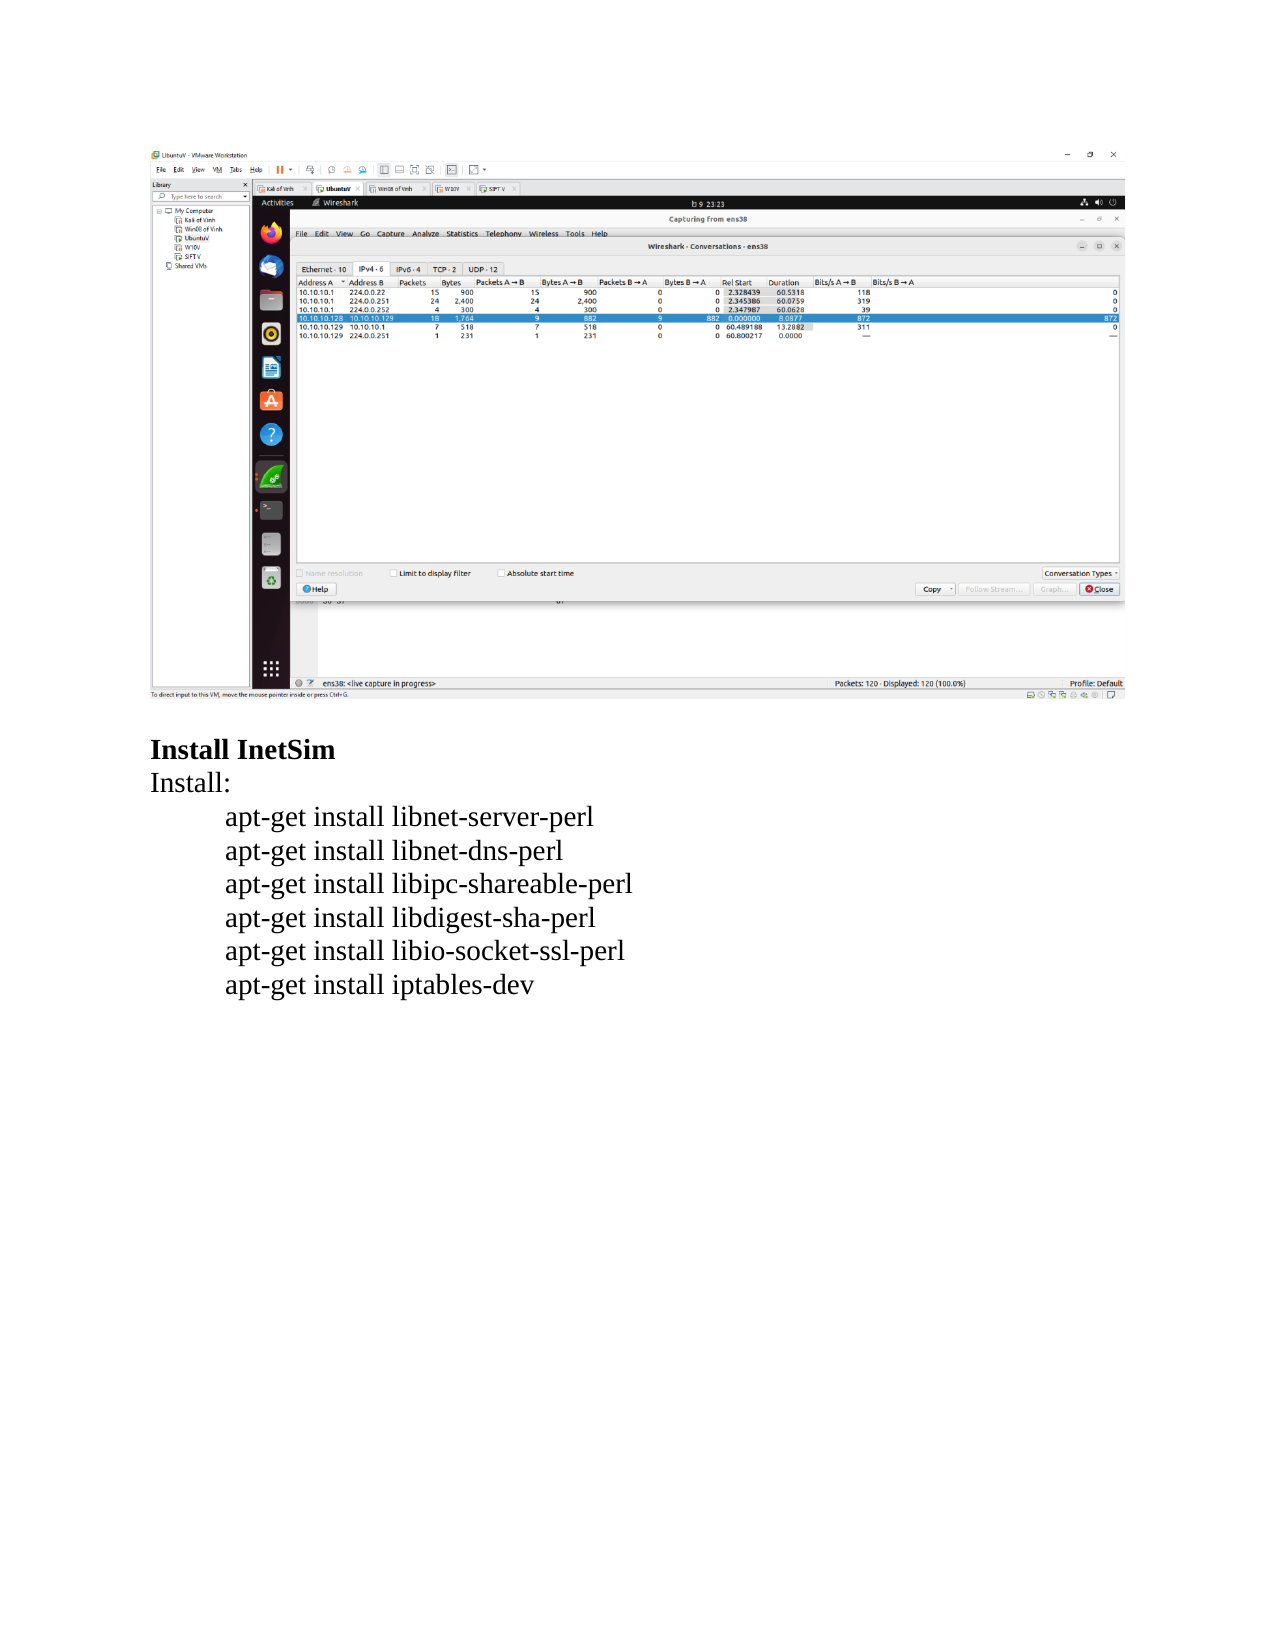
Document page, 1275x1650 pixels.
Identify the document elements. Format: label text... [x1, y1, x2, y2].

text apt-get install libnet-server-perl [150, 799, 1125, 833]
text apt-get install libio-socket-ssl-perl [150, 933, 1125, 967]
text Install InetSim [150, 732, 1125, 766]
picture [150, 150, 1125, 699]
text apt-get install libipc-shareable-perl [150, 866, 1125, 900]
text apt-get install libnet-dns-perl [150, 833, 1125, 866]
text apt-get install iptables-dev [150, 967, 1125, 1000]
text apt-get install libdigest-sha-perl [150, 900, 1125, 933]
text Install: [150, 766, 1125, 799]
